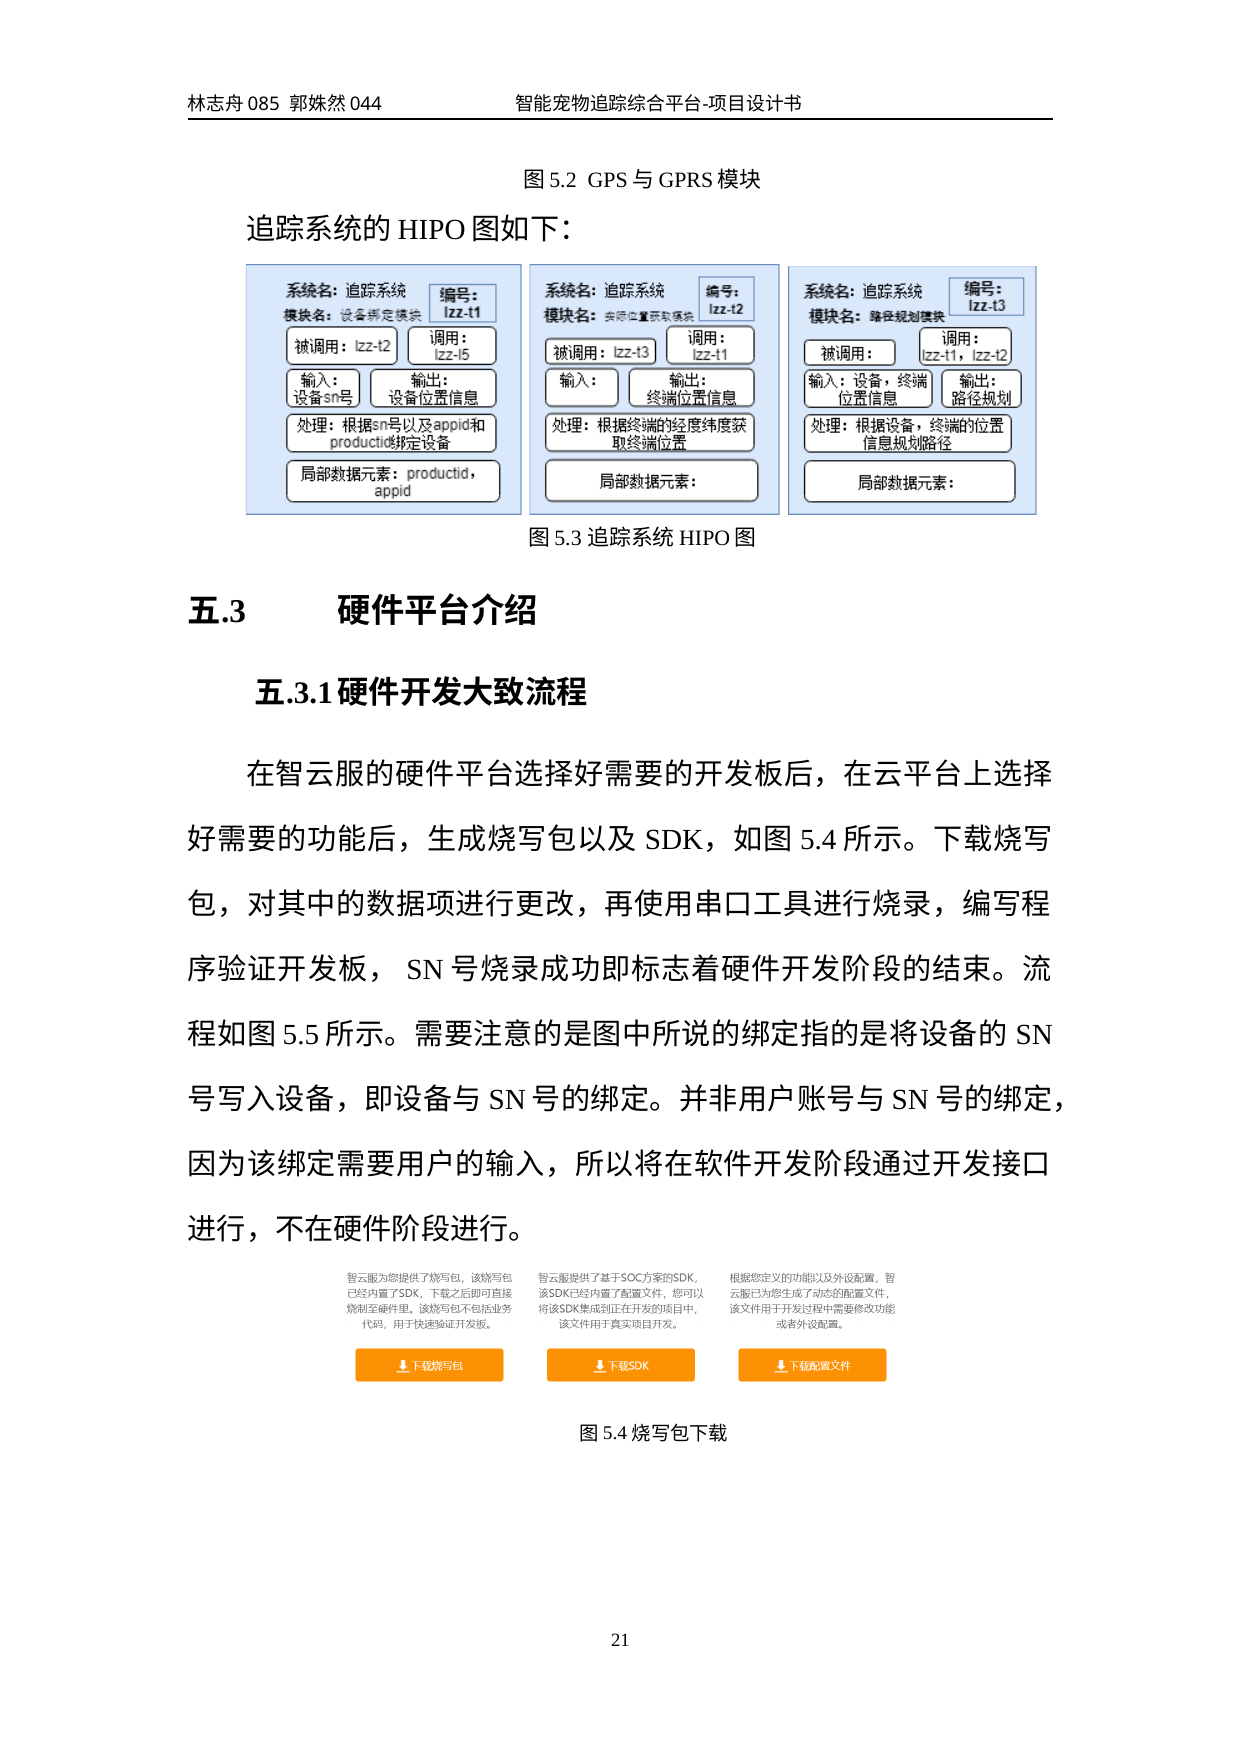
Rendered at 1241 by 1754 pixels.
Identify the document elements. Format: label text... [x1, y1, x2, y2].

picture [319, 1259, 921, 1388]
picture [788, 266, 1038, 515]
text 追踪系统的HIPO图如下： [187, 194, 1053, 259]
text 图5.3 追踪系统HIPO图 [187, 519, 1053, 552]
text 图5.2 GPS与GPRS模块 [187, 162, 1053, 194]
text 图 5.4 烧写包下载 [187, 1389, 1053, 1454]
picture [245, 264, 523, 515]
subtitle 硬件开发大致流程 [187, 660, 1053, 714]
subtitle 硬件平台介绍 [187, 579, 1053, 633]
picture [529, 264, 781, 515]
text 在智云服的硬件平台选择好需要的开发板后，在云平台上选择好需要的功能后，生成烧写包以及SDK，如图5.4所示。下载烧写包，对其中的数据项进行更改，再使用串口工具进行烧录，编写程序验证开发板， SN号烧录成功即标志着硬件开发阶段的结束。流程如图5.5所示。需要注意的是图中所说的绑定指的是将设备的SN号写入设备，即设备与SN号的绑定。并非用户账号与SN号的绑定，因为该绑定需要用户的输入，所以将在软件开发阶段通过开发接口进行，不在硬件阶段进行。 [187, 739, 1053, 1259]
